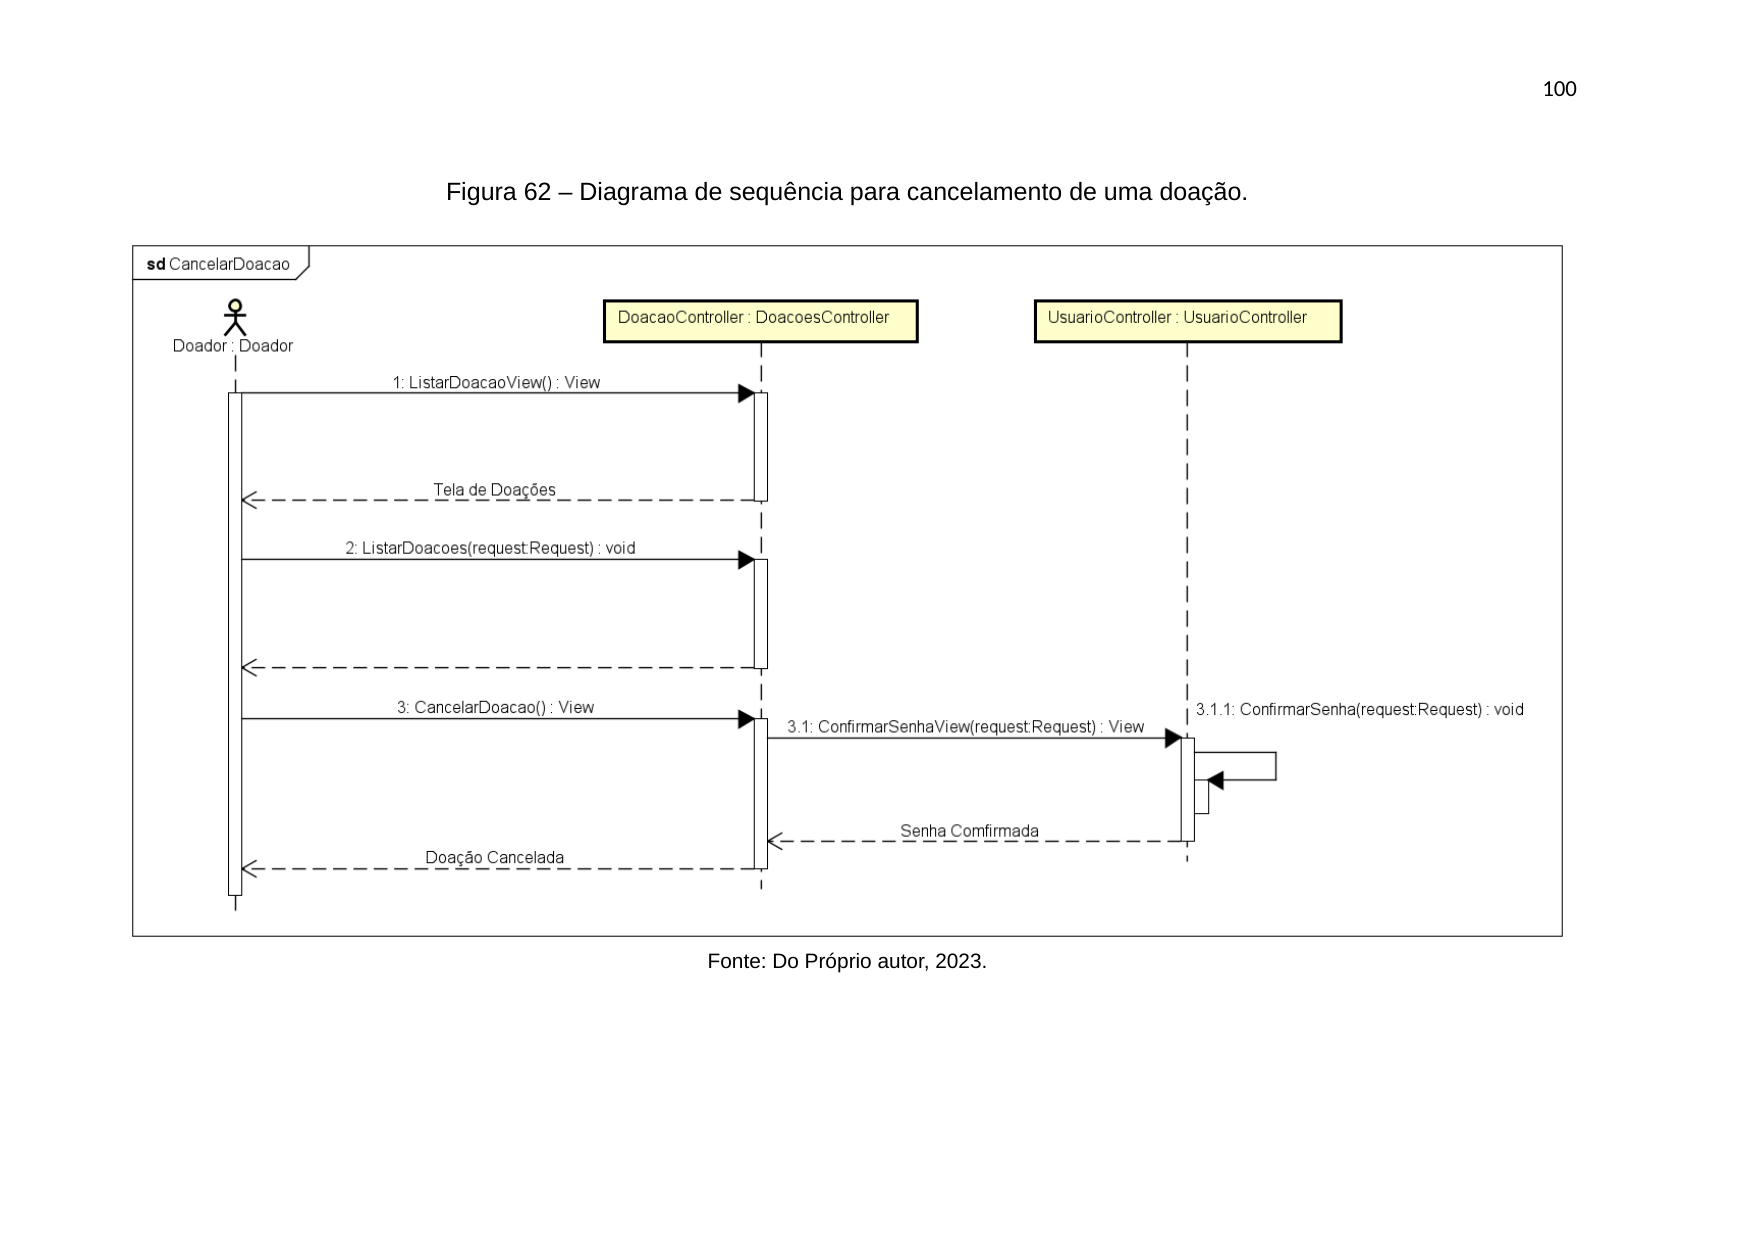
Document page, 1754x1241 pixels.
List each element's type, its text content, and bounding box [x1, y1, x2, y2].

text Fonte: Do Próprio autor, 2023. [118, 948, 1577, 972]
picture [119, 232, 1576, 949]
text Figura 62 – Diagrama de sequência para cancelamento de uma doação. [118, 177, 1577, 206]
